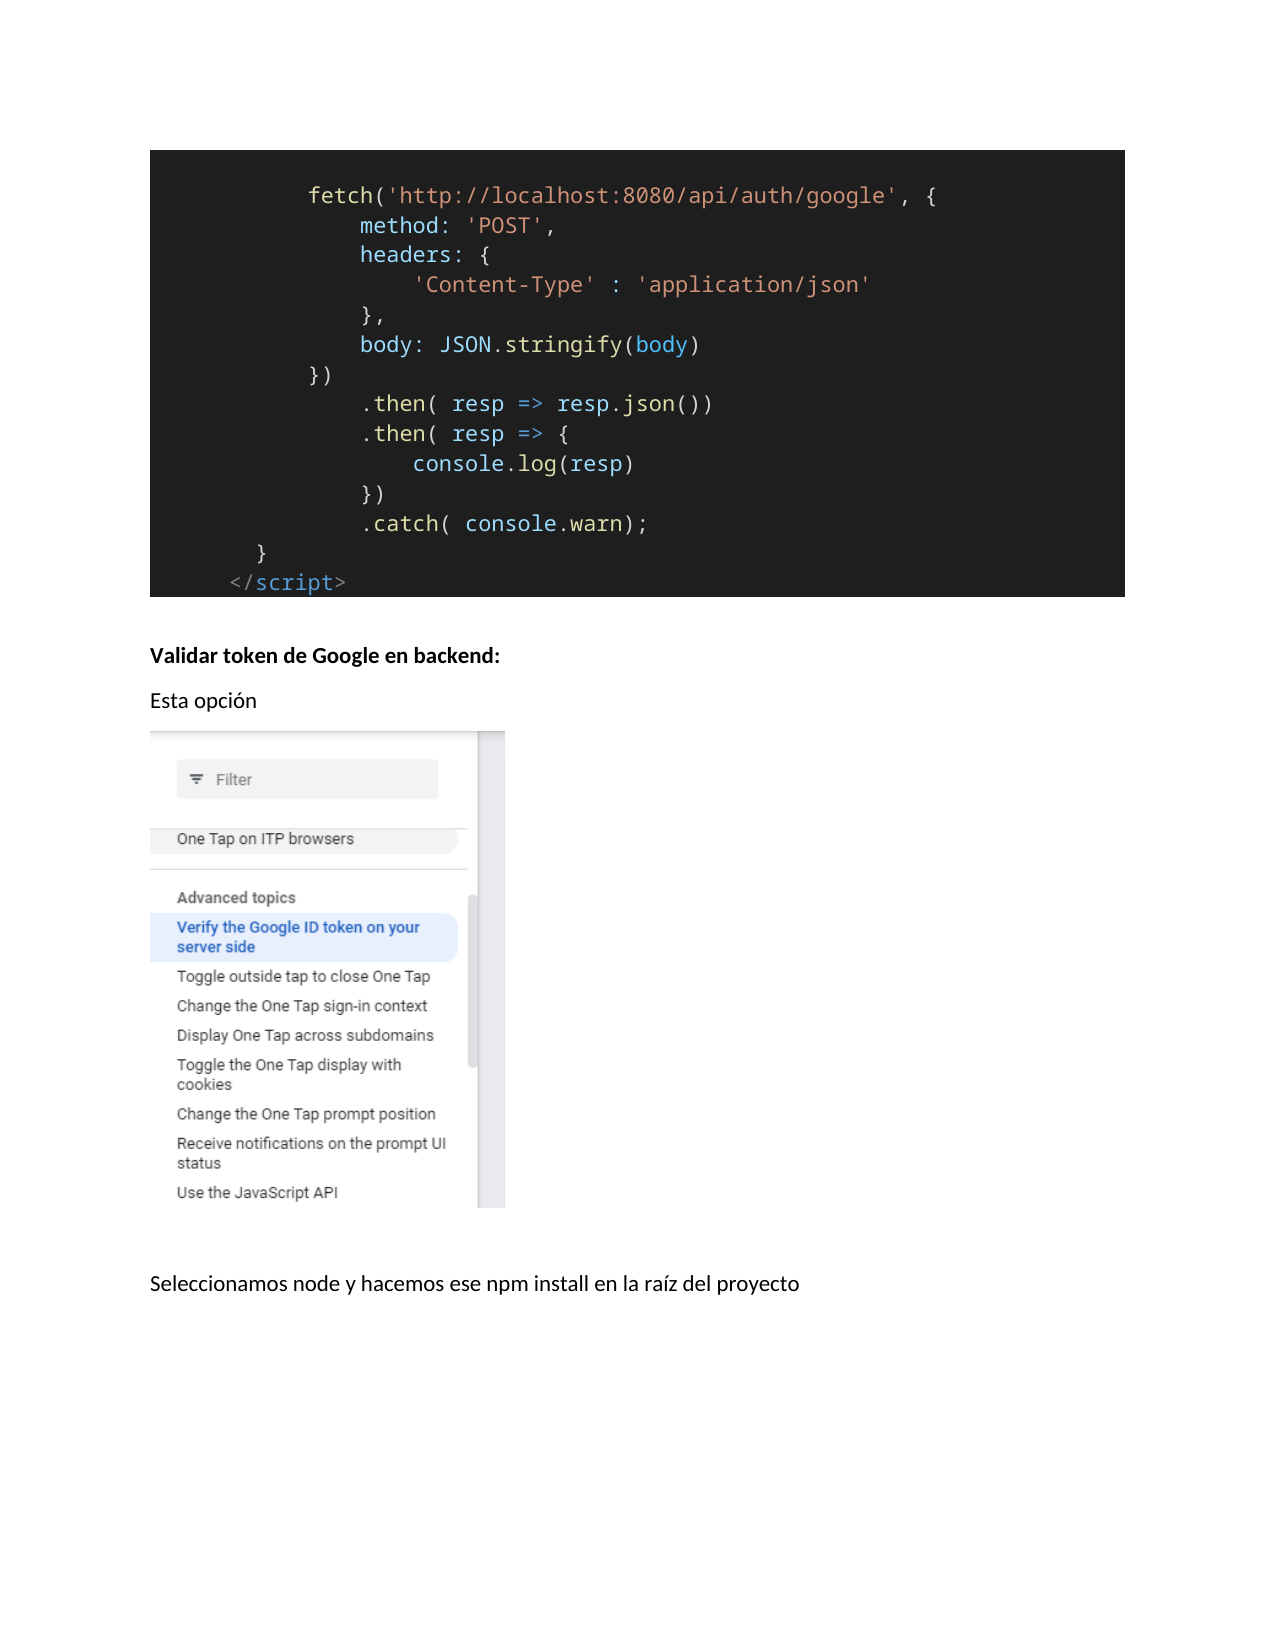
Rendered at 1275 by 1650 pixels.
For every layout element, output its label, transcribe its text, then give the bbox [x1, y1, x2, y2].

text headers: { [150, 239, 1125, 269]
text 'Content-Type' : 'application/json' [150, 269, 1125, 299]
text }, [150, 299, 1125, 329]
text .then( resp => { [150, 418, 1125, 448]
text method: 'POST', [150, 209, 1125, 239]
text Seleccionamos node y hacemos ese npm install en la raíz del proyecto [150, 1269, 1125, 1297]
text .then( resp => resp.json()) [150, 388, 1125, 418]
text Validar token de Google en backend: [150, 642, 1125, 669]
text console.log(resp) [150, 448, 1125, 478]
text }) [150, 478, 1125, 507]
text .catch( console.warn); [150, 507, 1125, 537]
picture [150, 731, 506, 1208]
text </script> [150, 567, 1125, 597]
text body: JSON.stringify(body) [150, 329, 1125, 358]
text Esta opción [150, 686, 1125, 714]
text } [150, 537, 1125, 567]
text fetch('http://localhost:8080/api/auth/google', { [150, 180, 1125, 209]
text }) [150, 358, 1125, 388]
